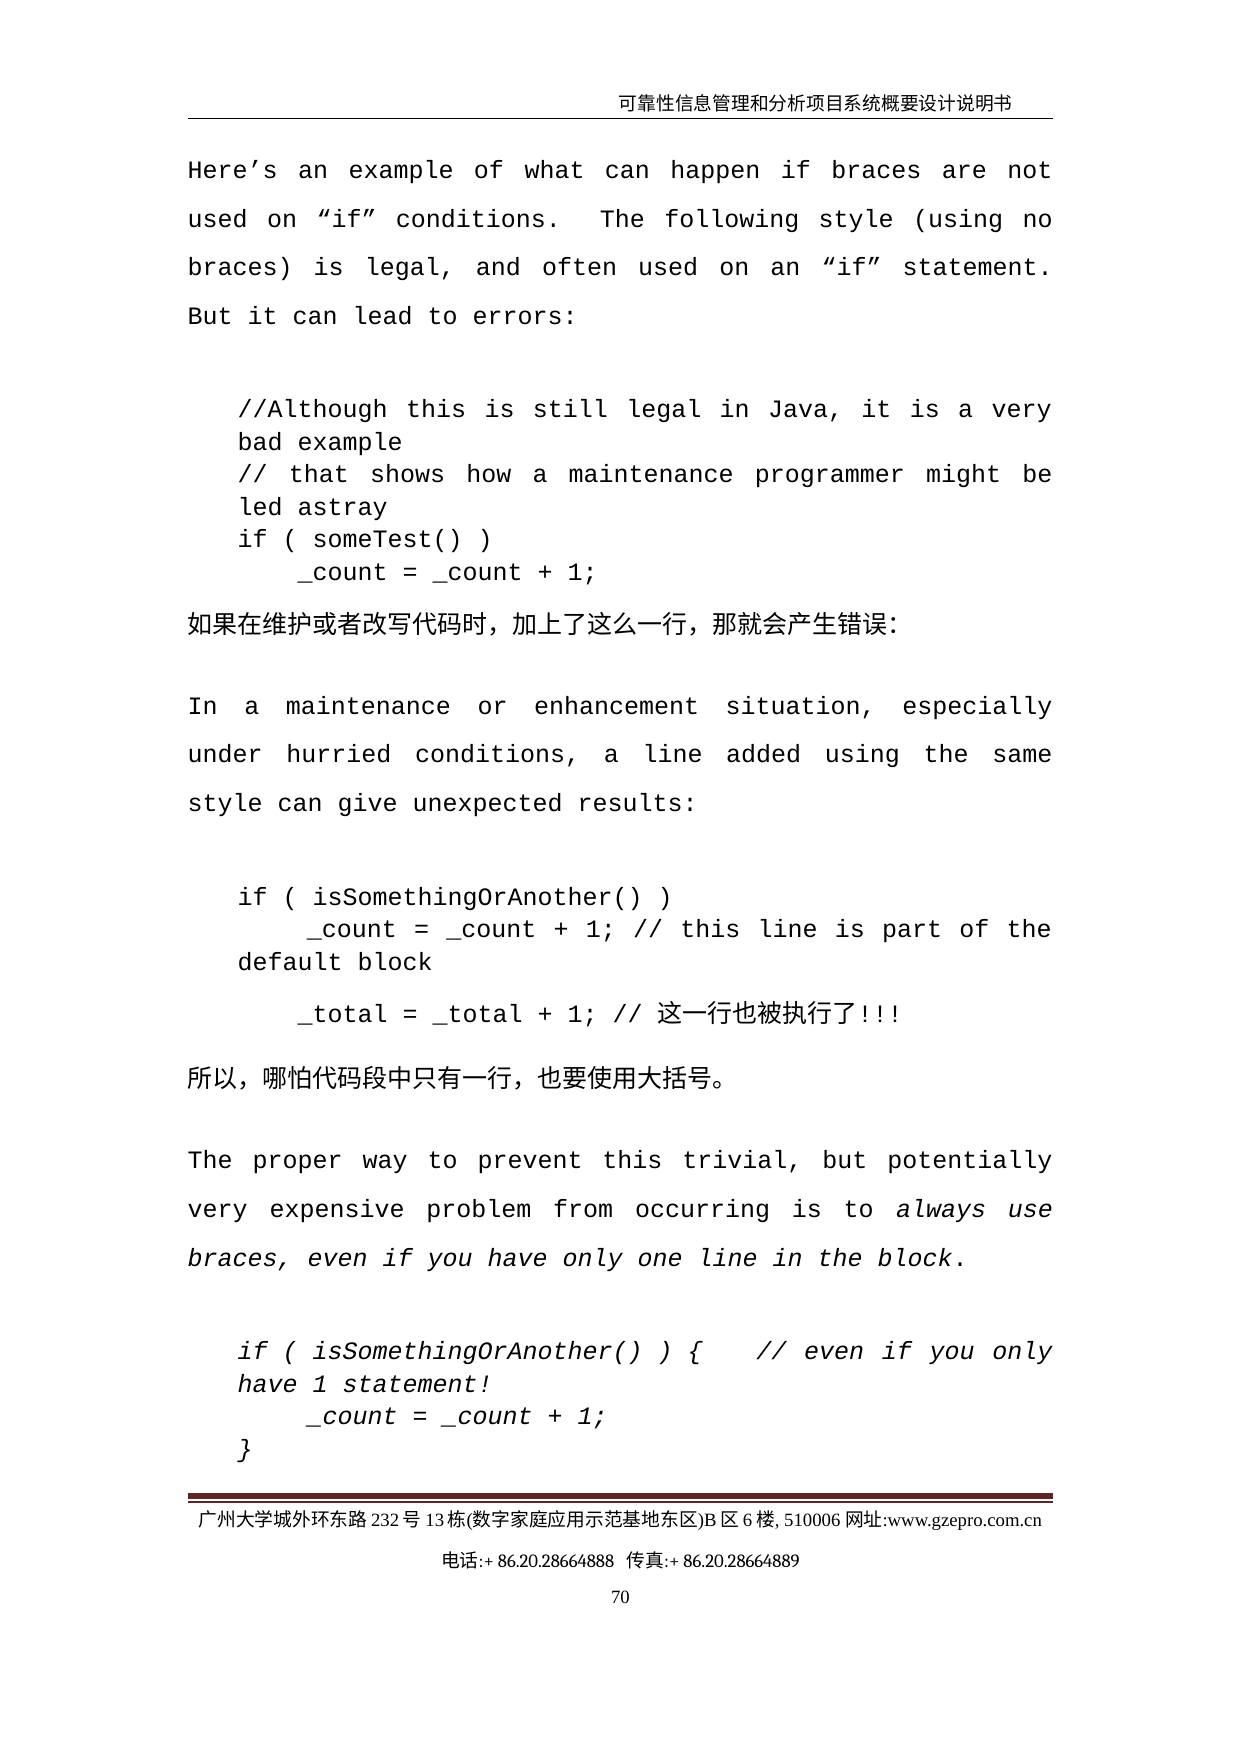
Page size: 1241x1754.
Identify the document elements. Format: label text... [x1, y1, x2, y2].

text //Although this is still legal in Java, it is a very bad example [237, 395, 1053, 460]
text _count = _count + 1; // this line is part of the default block [237, 914, 1053, 979]
text 如果在维护或者改写代码时，加上了这么一行，那就会产生错误： [187, 590, 1053, 655]
text The proper way to prevent this trivial, but potentially very expensive problem from occurring is to always use braces, even if you have only one line in the block. [187, 1146, 1053, 1276]
text if ( isSomethingOrAnother() ) { // even if you only have 1 statement! [237, 1337, 1053, 1402]
text // that shows how a maintenance programmer might be led astray [237, 460, 1053, 525]
text In a maintenance or enhancement situation, especially under hurried conditions, a line added using the same style can give unexpected results: [187, 691, 1053, 821]
text if ( someTest() ) [237, 525, 1053, 557]
text if ( isSomethingOrAnother() ) [237, 882, 1053, 914]
text _count = _count + 1; [237, 1402, 1053, 1434]
text _count = _count + 1; [237, 557, 1053, 590]
text 所以，哪怕代码段中只有一行，也要使用大括号。 [187, 1044, 1053, 1109]
text _total = _total + 1; // 这一行也被执行了!!! [237, 979, 1053, 1044]
text } [237, 1434, 1053, 1467]
text Here’s an example of what can happen if braces are not used on “if” conditions. The following style (using no braces) is legal, and often used on an “if” statement. But it can lead to errors: [187, 155, 1053, 334]
